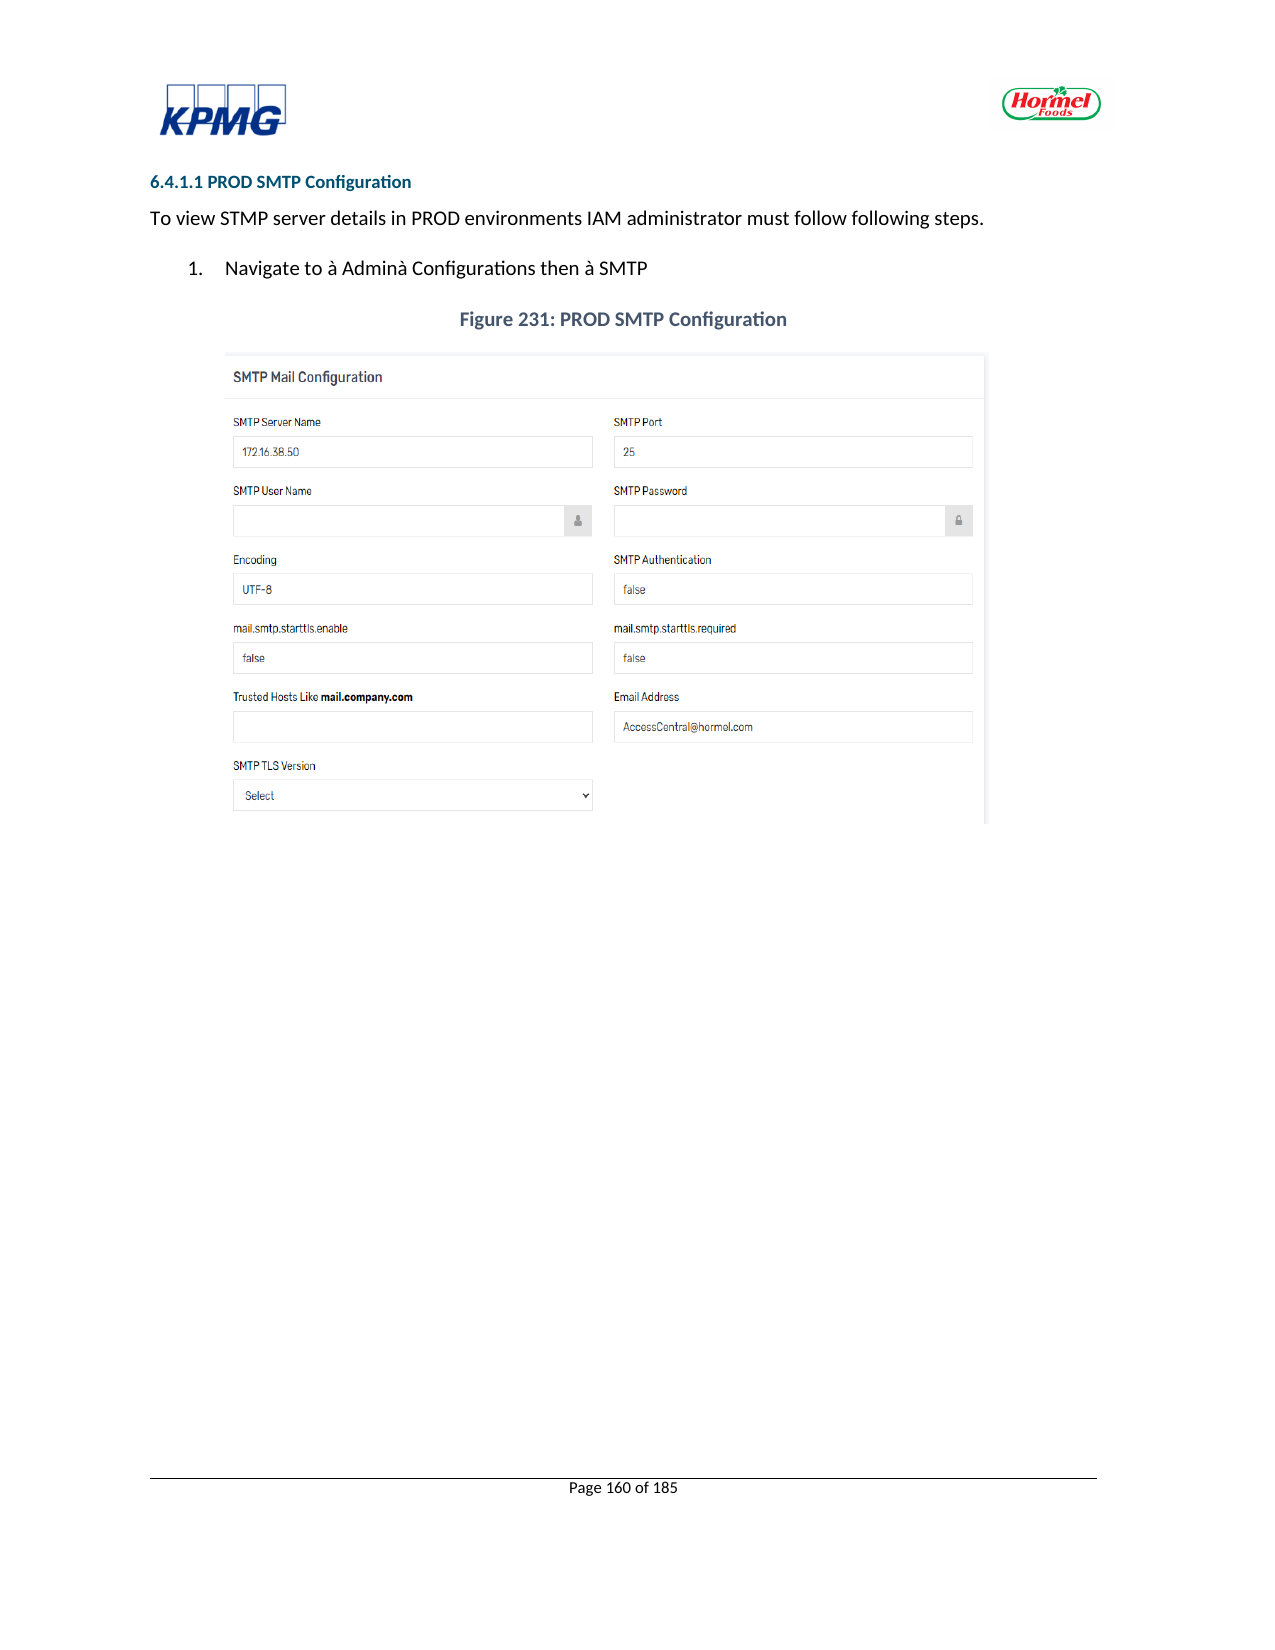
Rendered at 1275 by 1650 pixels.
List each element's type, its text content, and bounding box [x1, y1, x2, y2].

picture [988, 77, 1114, 140]
picture [150, 75, 302, 146]
list Navigate to à Adminà Configurations then à SMTP [187, 256, 1097, 281]
subtitle PROD SMTP Configuration [150, 171, 1097, 194]
text Figure 231: PROD SMTP Configuration [150, 306, 1097, 332]
text To view STMP server details in PROD environments IAM administrator must follow following steps. [150, 205, 1097, 231]
picture [225, 352, 990, 824]
